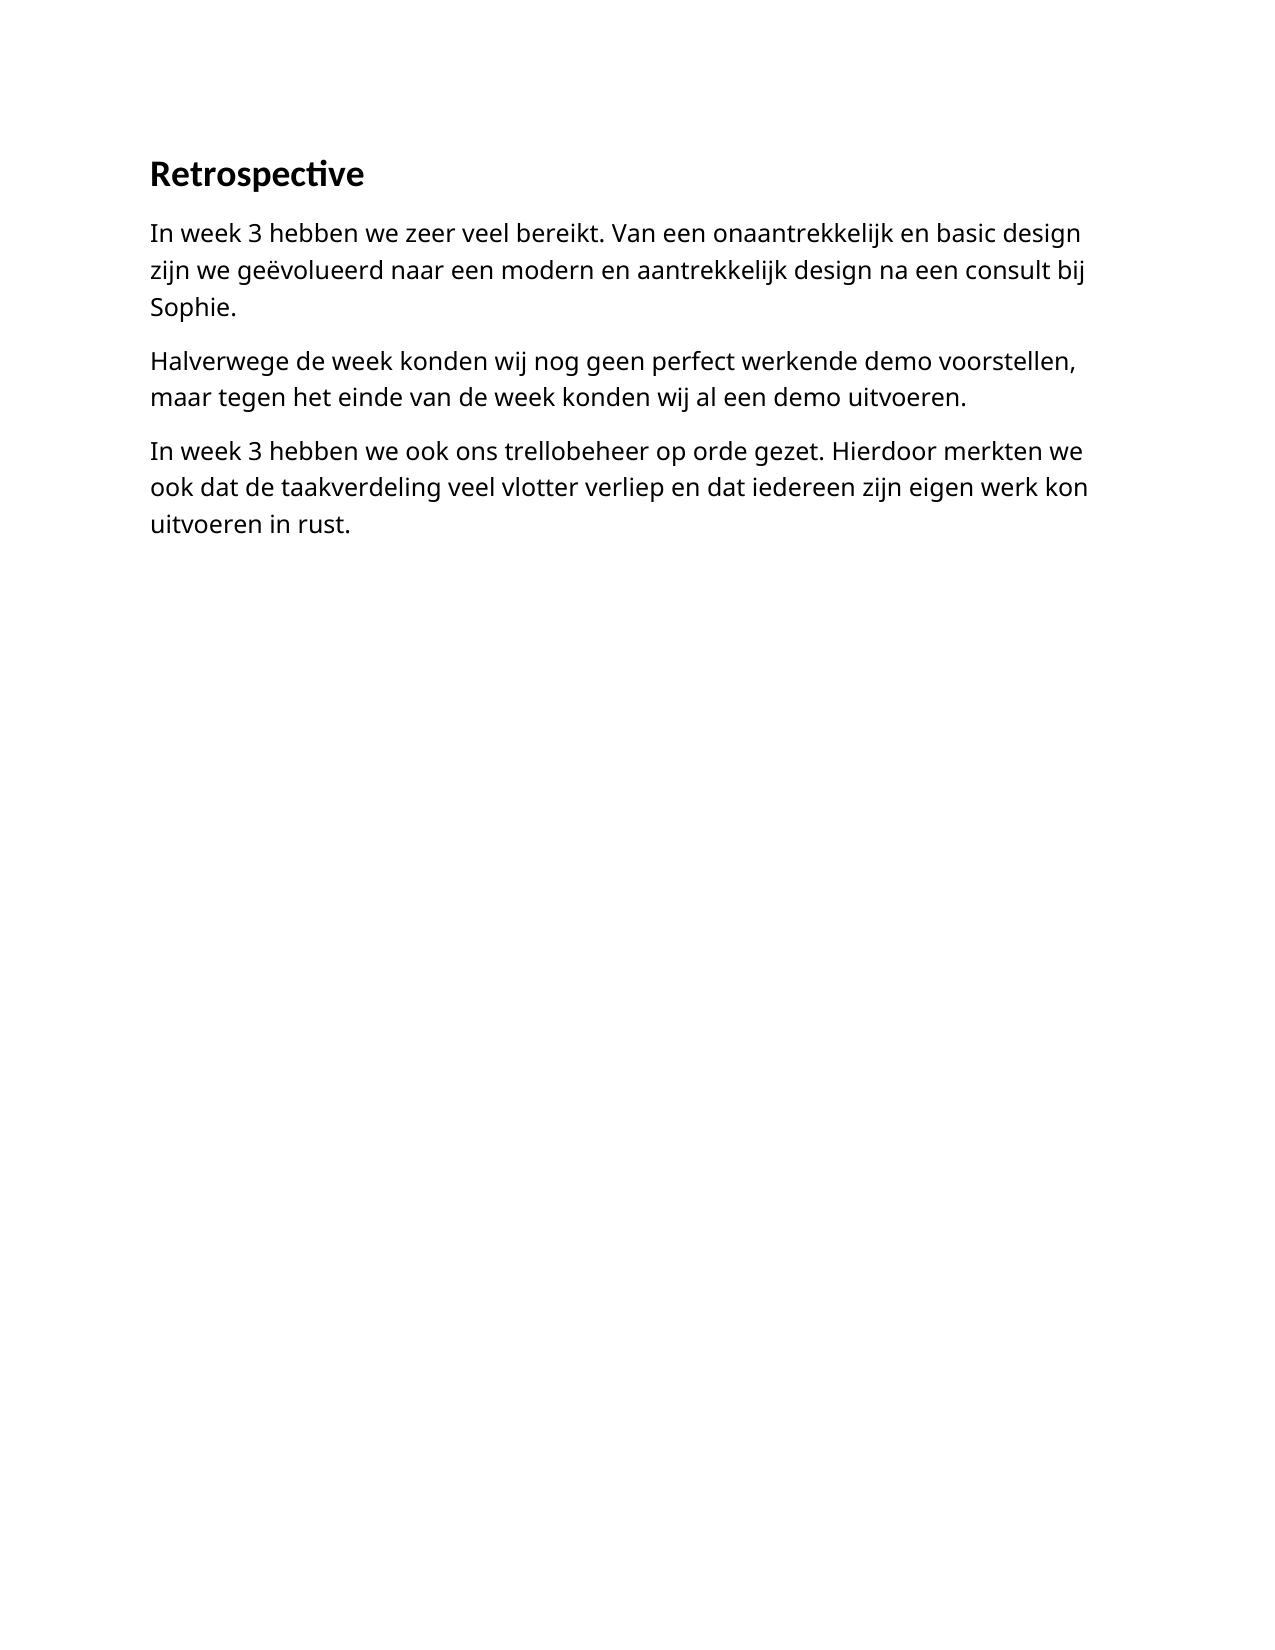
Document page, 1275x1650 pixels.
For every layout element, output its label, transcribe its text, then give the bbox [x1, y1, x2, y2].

text Halverwege de week konden wij nog geen perfect werkende demo voorstellen, maar tegen het einde van de week konden wij al een demo uitvoeren. [150, 343, 1125, 414]
text In week 3 hebben we zeer veel bereikt. Van een onaantrekkelijk en basic design zijn we geëvolueerd naar een modern en aantrekkelijk design na een consult bij Sophie. [150, 216, 1125, 324]
text In week 3 hebben we ook ons trellobeheer op orde gezet. Hierdoor merkten we ook dat de taakverdeling veel vlotter verliep en dat iedereen zijn eigen werk kon uitvoeren in rust. [150, 433, 1125, 541]
text Retrospective [150, 150, 1125, 196]
